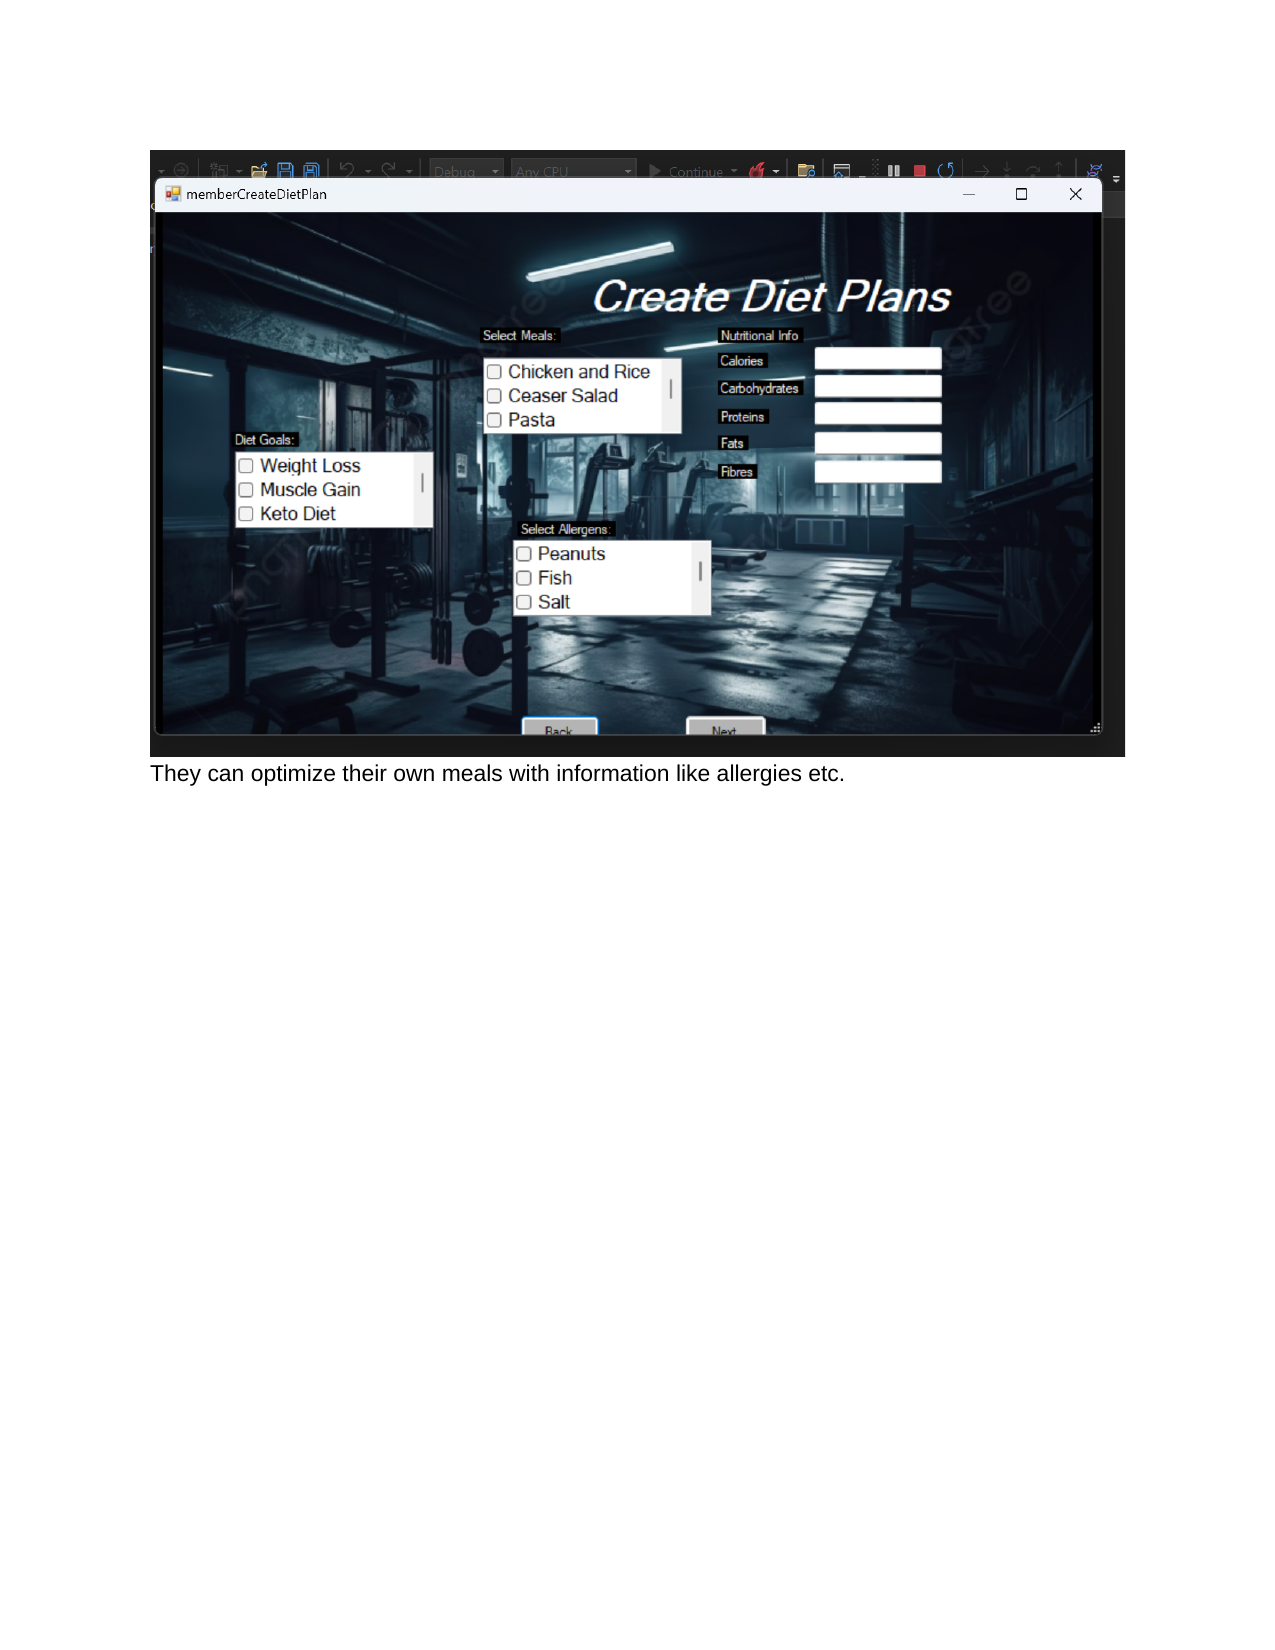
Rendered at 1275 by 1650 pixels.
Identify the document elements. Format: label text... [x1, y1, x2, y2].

picture [150, 150, 1125, 757]
text They can optimize their own meals with information like allergies etc. [150, 760, 1125, 786]
